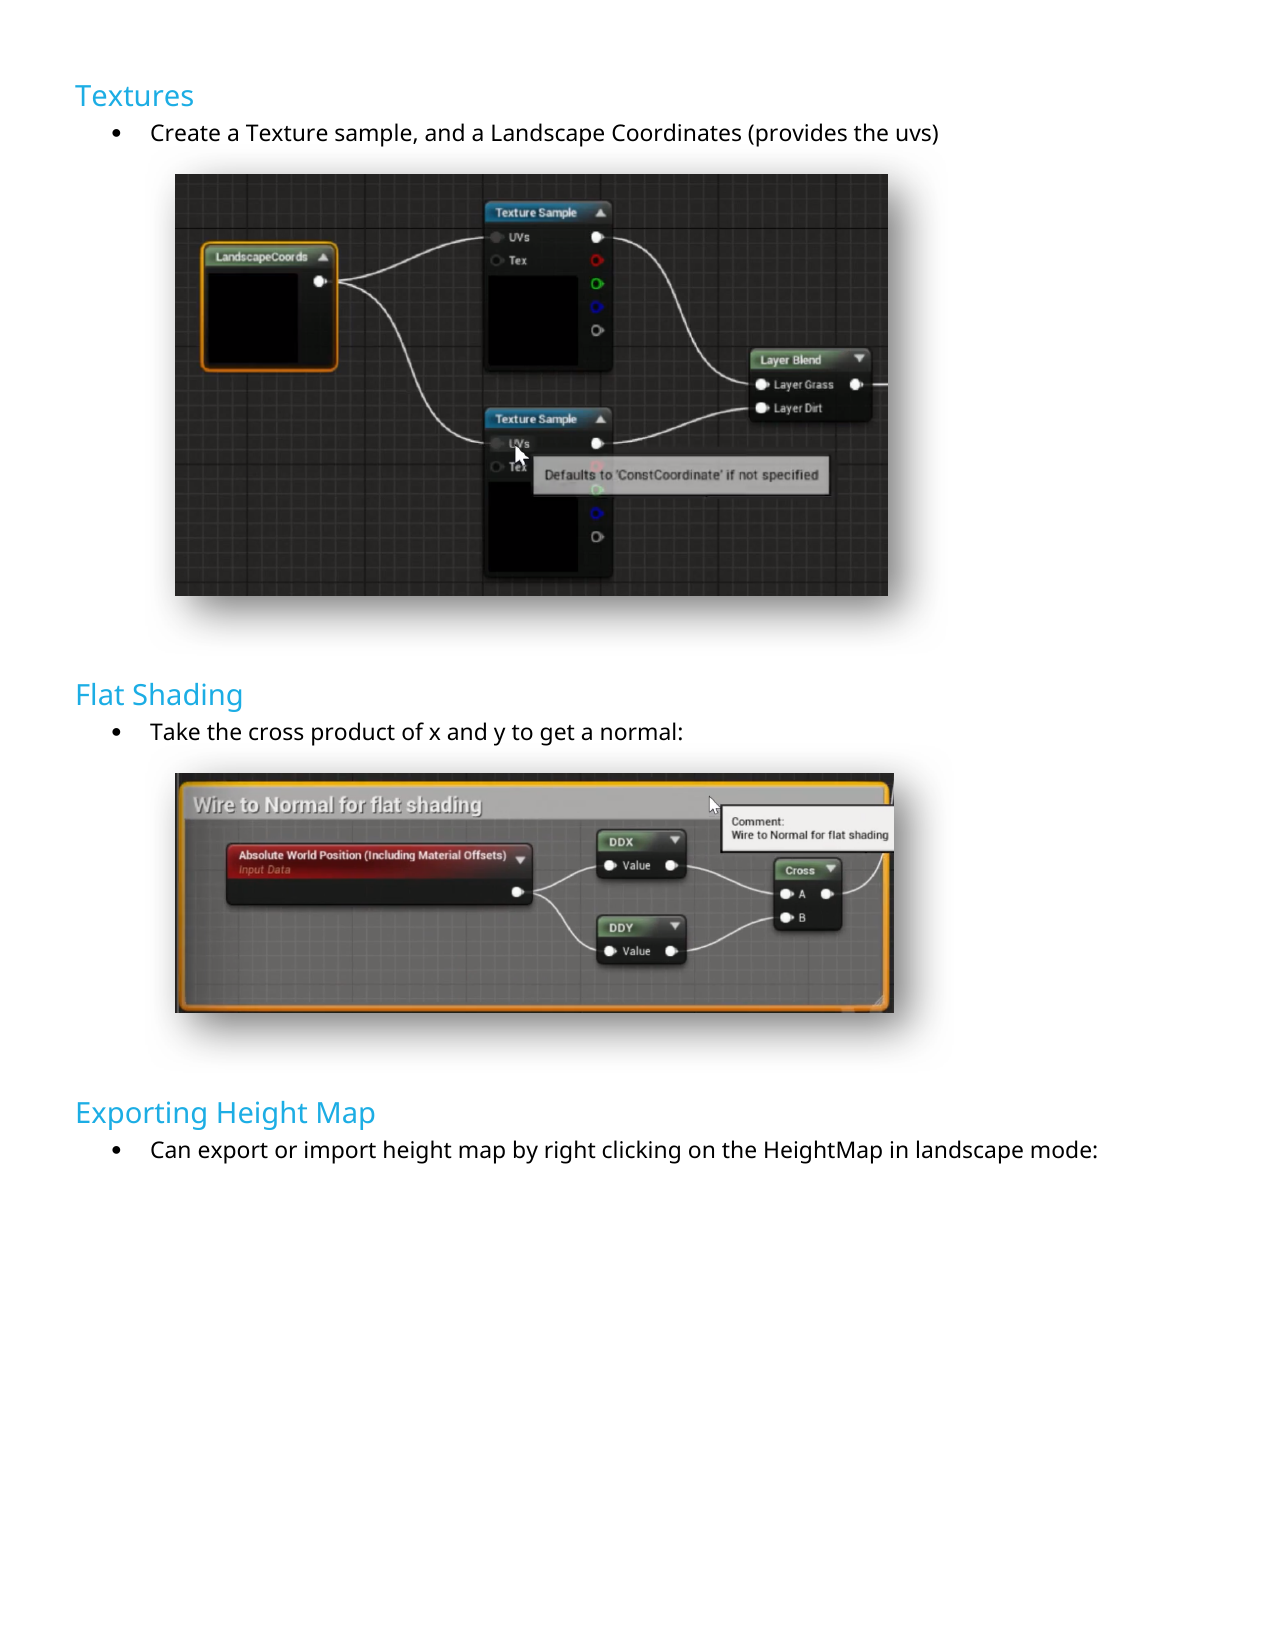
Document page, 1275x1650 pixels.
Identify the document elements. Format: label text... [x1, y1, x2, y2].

subtitle Textures [75, 75, 1200, 115]
picture [175, 174, 888, 596]
subtitle Exporting Height Map [75, 1092, 1200, 1132]
list Take the cross product of x and y to get a normal: [112, 716, 1200, 747]
subtitle Flat Shading [75, 674, 1200, 714]
picture [175, 773, 894, 1013]
list Can export or import height map by right clicking on the HeightMap in landscape mode: [112, 1134, 1200, 1165]
